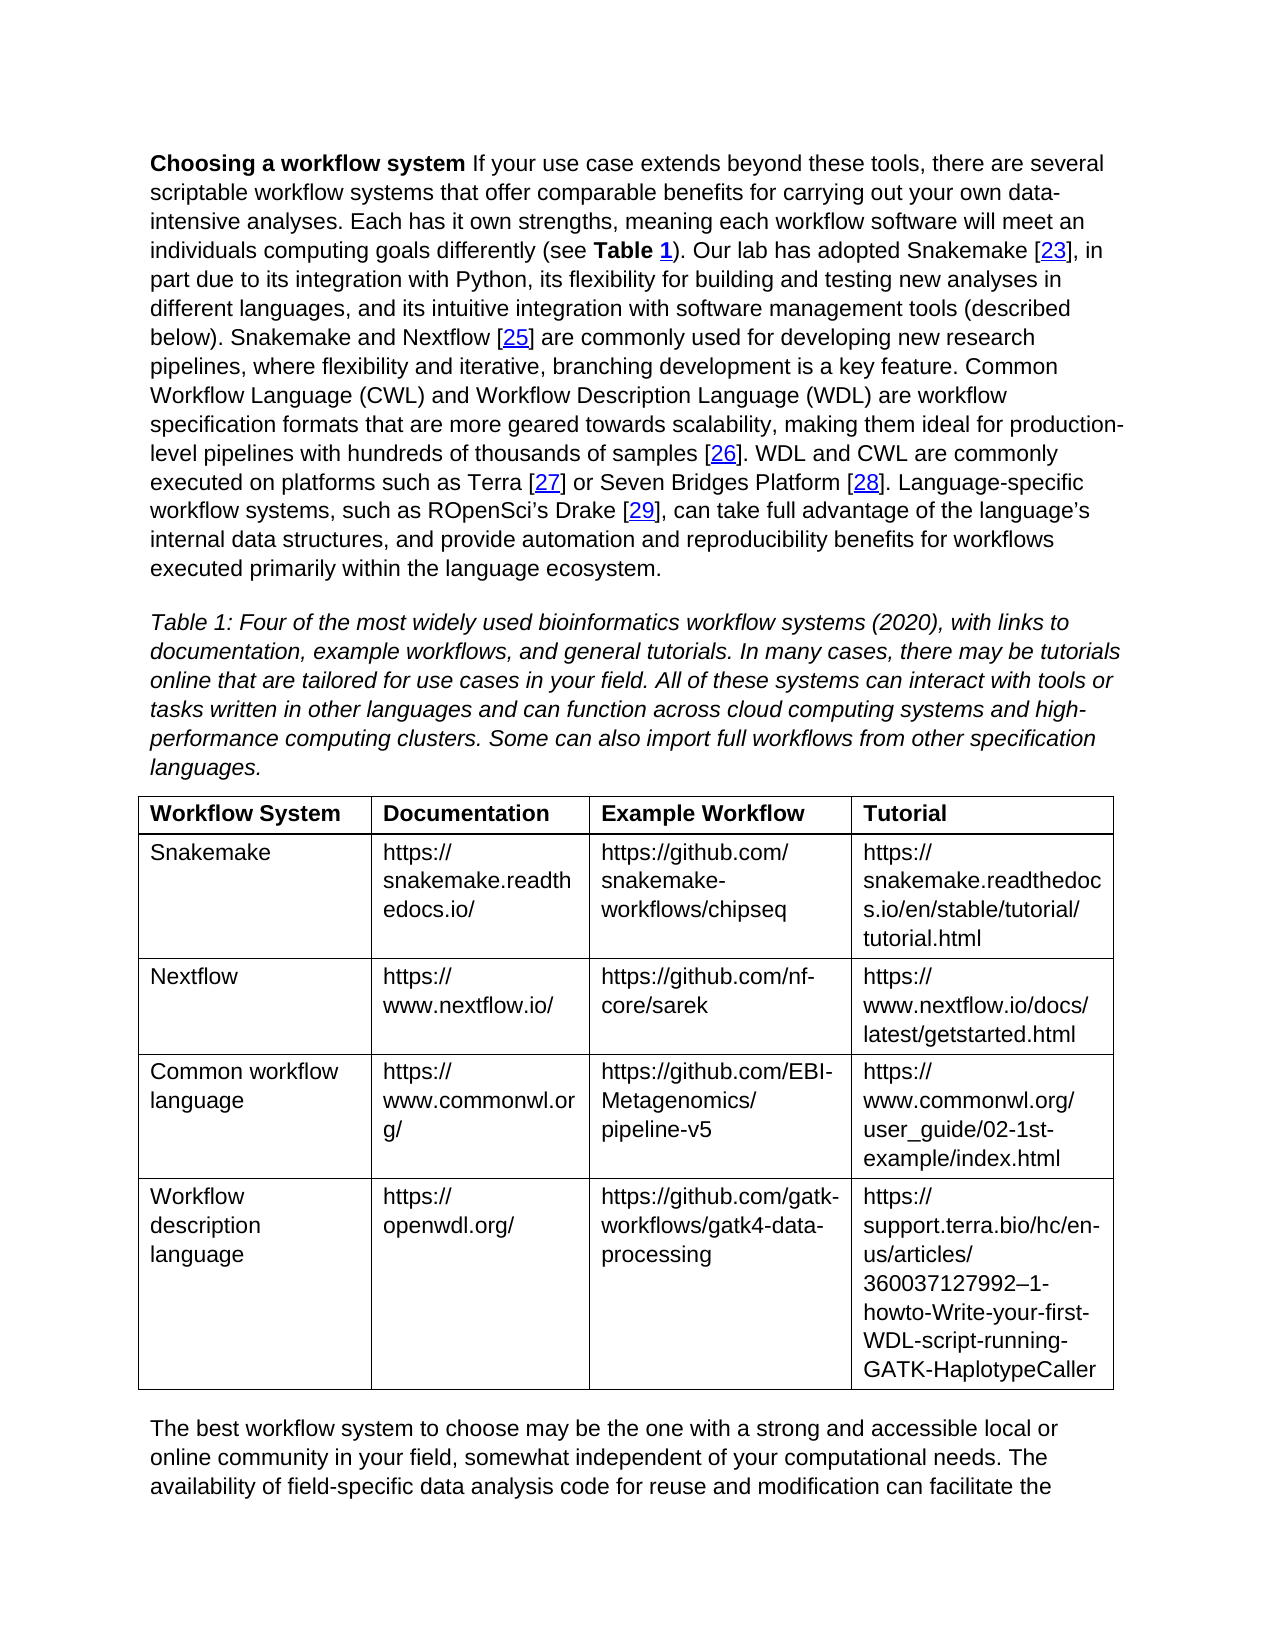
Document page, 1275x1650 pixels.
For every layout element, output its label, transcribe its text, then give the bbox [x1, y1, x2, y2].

table_cell https://snakemake.readthedocs.io/en/stable/tutorial/tutorial.html [852, 835, 1113, 958]
table_cell https://github.com/gatk-workflows/gatk4-data-processing [590, 1179, 851, 1389]
table_cell Snakemake [139, 835, 371, 958]
table_cell Nextflow [139, 959, 371, 1053]
table_cell https://www.commonwl.org/user_guide/02-1st-example/index.html [852, 1055, 1113, 1178]
table_cell https://www.commonwl.org/ [372, 1055, 589, 1178]
text Choosing a workflow system If your use case extends beyond these tools, there are several scriptable workflow systems that offer comparable benefits for carrying out your own data-intensive analyses. Each has it own strengths, meaning each workflow software will meet an individuals computing goals differently (see Table 1). Our lab has adopted Snakemake [23], in part due to its integration with Python, its flexibility for building and testing new analyses in different languages, and its intuitive integration with software management tools (described below). Snakemake and Nextflow [25] are commonly used for developing new research pipelines, where flexibility and iterative, branching development is a key feature. Common Workflow Language (CWL) and Workflow Description Language (WDL) are workflow specification formats that are more geared towards scalability, making them ideal for production-level pipelines with hundreds of thousands of samples [26]. WDL and CWL are commonly executed on platforms such as Terra [27] or Seven Bridges Platform [28]. Language-specific workflow systems, such as ROpenSci’s Drake [29], can take full advantage of the language’s internal data structures, and provide automation and reproducibility benefits for workflows executed primarily within the language ecosystem. [150, 150, 1125, 582]
table_cell Workflow description language [139, 1179, 371, 1389]
table_cell https://github.com/snakemake-workflows/chipseq [590, 835, 851, 958]
table_cell https://github.com/nf-core/sarek [590, 959, 851, 1053]
table_header Documentation [372, 797, 589, 833]
table_header Tutorial [852, 797, 1113, 833]
text Table 1: Four of the most widely used bioinformatics workflow systems (2020), with links to documentation, example workflows, and general tutorials. In many cases, there may be tutorials online that are tailored for use cases in your field. All of these systems can interact with tools or tasks written in other languages and can function across cloud computing systems and high-performance computing clusters. Some can also import full workflows from other specification languages. [150, 609, 1125, 781]
table_cell https://www.nextflow.io/ [372, 959, 589, 1053]
table_cell https://support.terra.bio/hc/en-us/articles/360037127992–1-howto-Write-your-first-WDL-script-running-GATK-HaplotypeCaller [852, 1179, 1113, 1389]
table_cell Common workflow language [139, 1055, 371, 1178]
table_header Workflow System [139, 797, 371, 833]
table_cell https://www.nextflow.io/docs/latest/getstarted.html [852, 959, 1113, 1053]
table_cell https://openwdl.org/ [372, 1179, 589, 1389]
table_cell https://snakemake.readthedocs.io/ [372, 835, 589, 958]
table_header Example Workflow [590, 797, 851, 833]
table_cell https://github.com/EBI-Metagenomics/pipeline-v5 [590, 1055, 851, 1178]
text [150, 1415, 1125, 1499]
